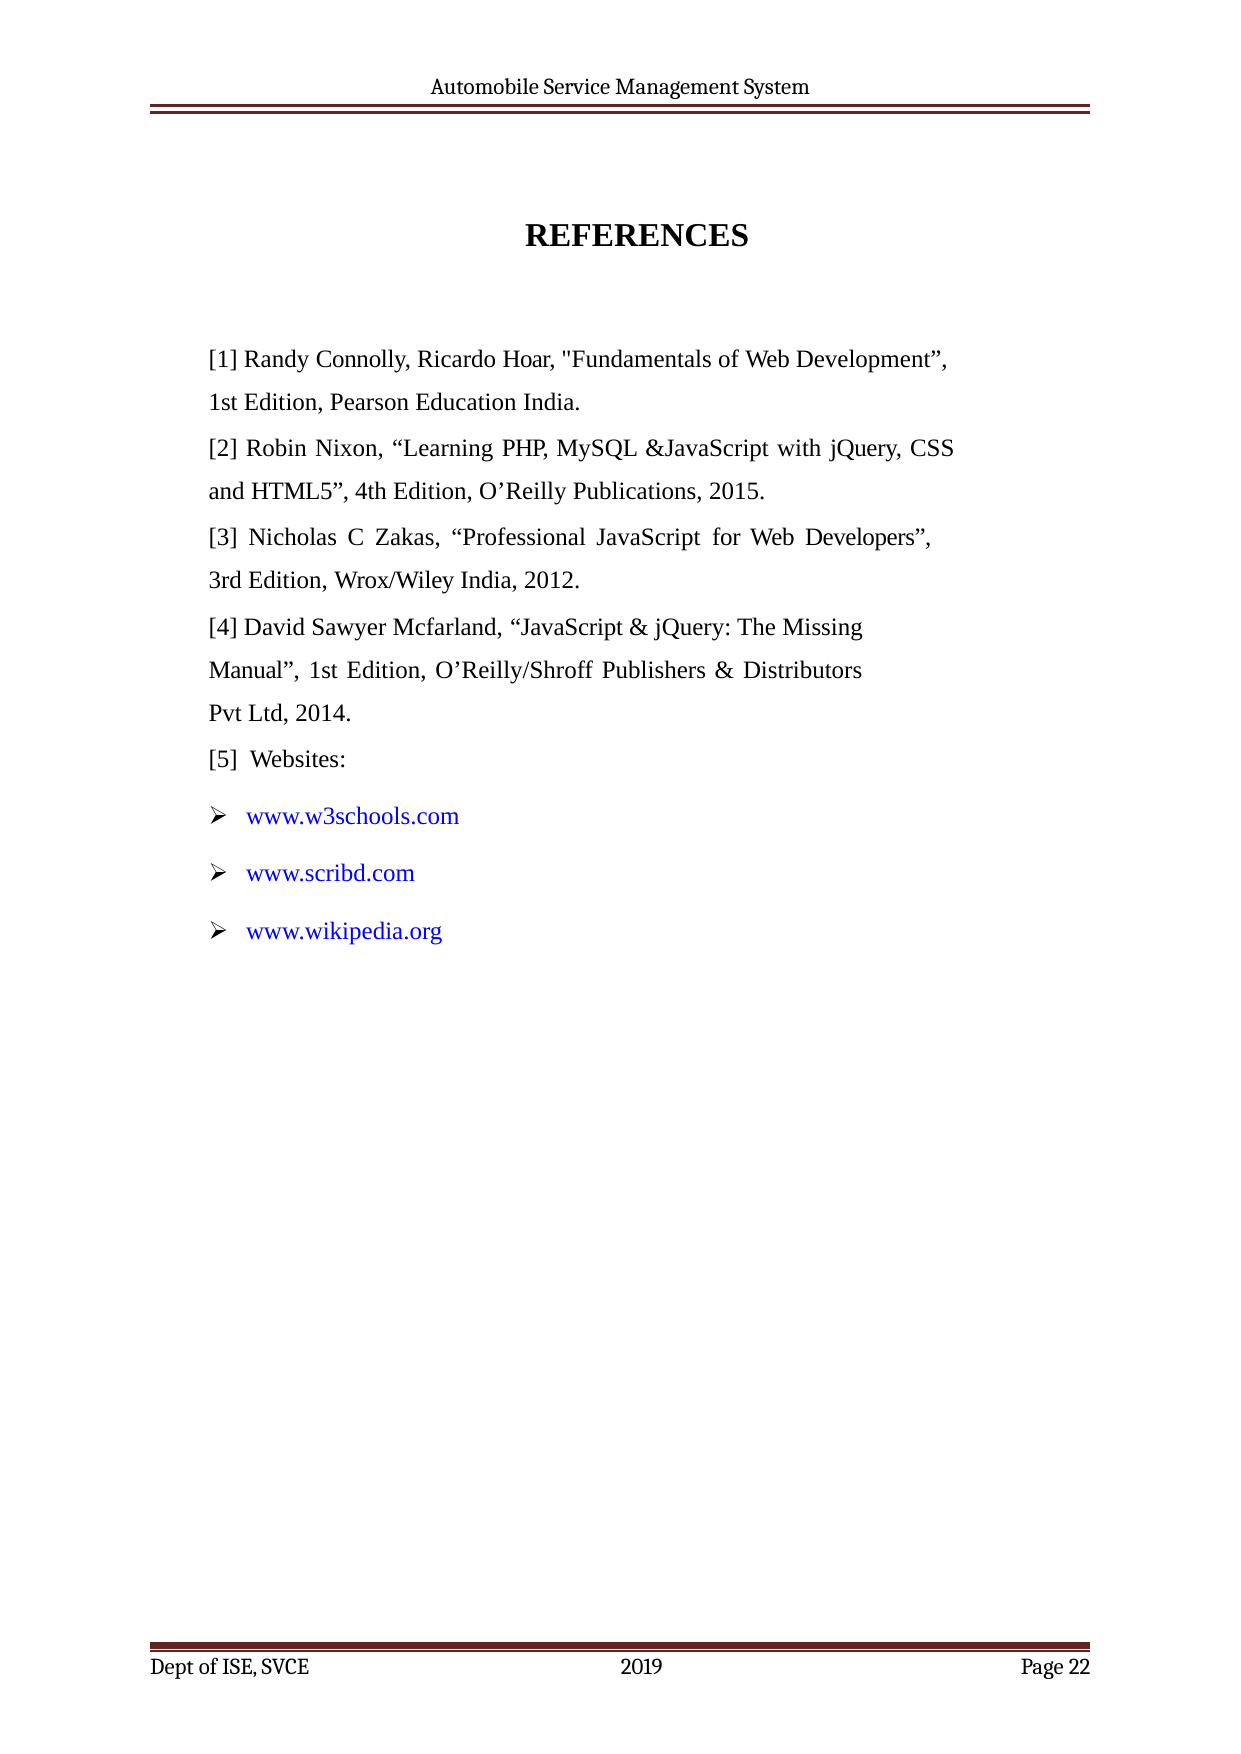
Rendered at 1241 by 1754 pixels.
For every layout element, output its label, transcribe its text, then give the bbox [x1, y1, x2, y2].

list www.scribd.com [208, 858, 1090, 887]
text [5] Websites: [208, 744, 1090, 773]
text [3] Nicholas C Zakas, “Professional JavaScript for Web Developers”, 3rd Edition, Wrox/Wiley India, 2012. [208, 522, 931, 594]
list www.wikipedia.org [208, 916, 1090, 945]
text [4] David Sawyer Mcfarland, “JavaScript & jQuery: The Missing Manual”, 1st Edition, O’Reilly/Shroff Publishers & Distributors Pvt Ltd, 2014. [208, 612, 863, 727]
list www.w3schools.com [208, 801, 1090, 830]
text [2] Robin Nixon, “Learning PHP, MySQL &JavaScript with jQuery, CSS and HTML5”, 4th Edition, O’Reilly Publications, 2015. [208, 433, 954, 505]
text REFERENCES [450, 215, 1090, 253]
text [1] Randy Connolly, Ricardo Hoar, "Fundamentals of Web Development”, 1st Edition, Pearson Education India. [208, 344, 948, 416]
